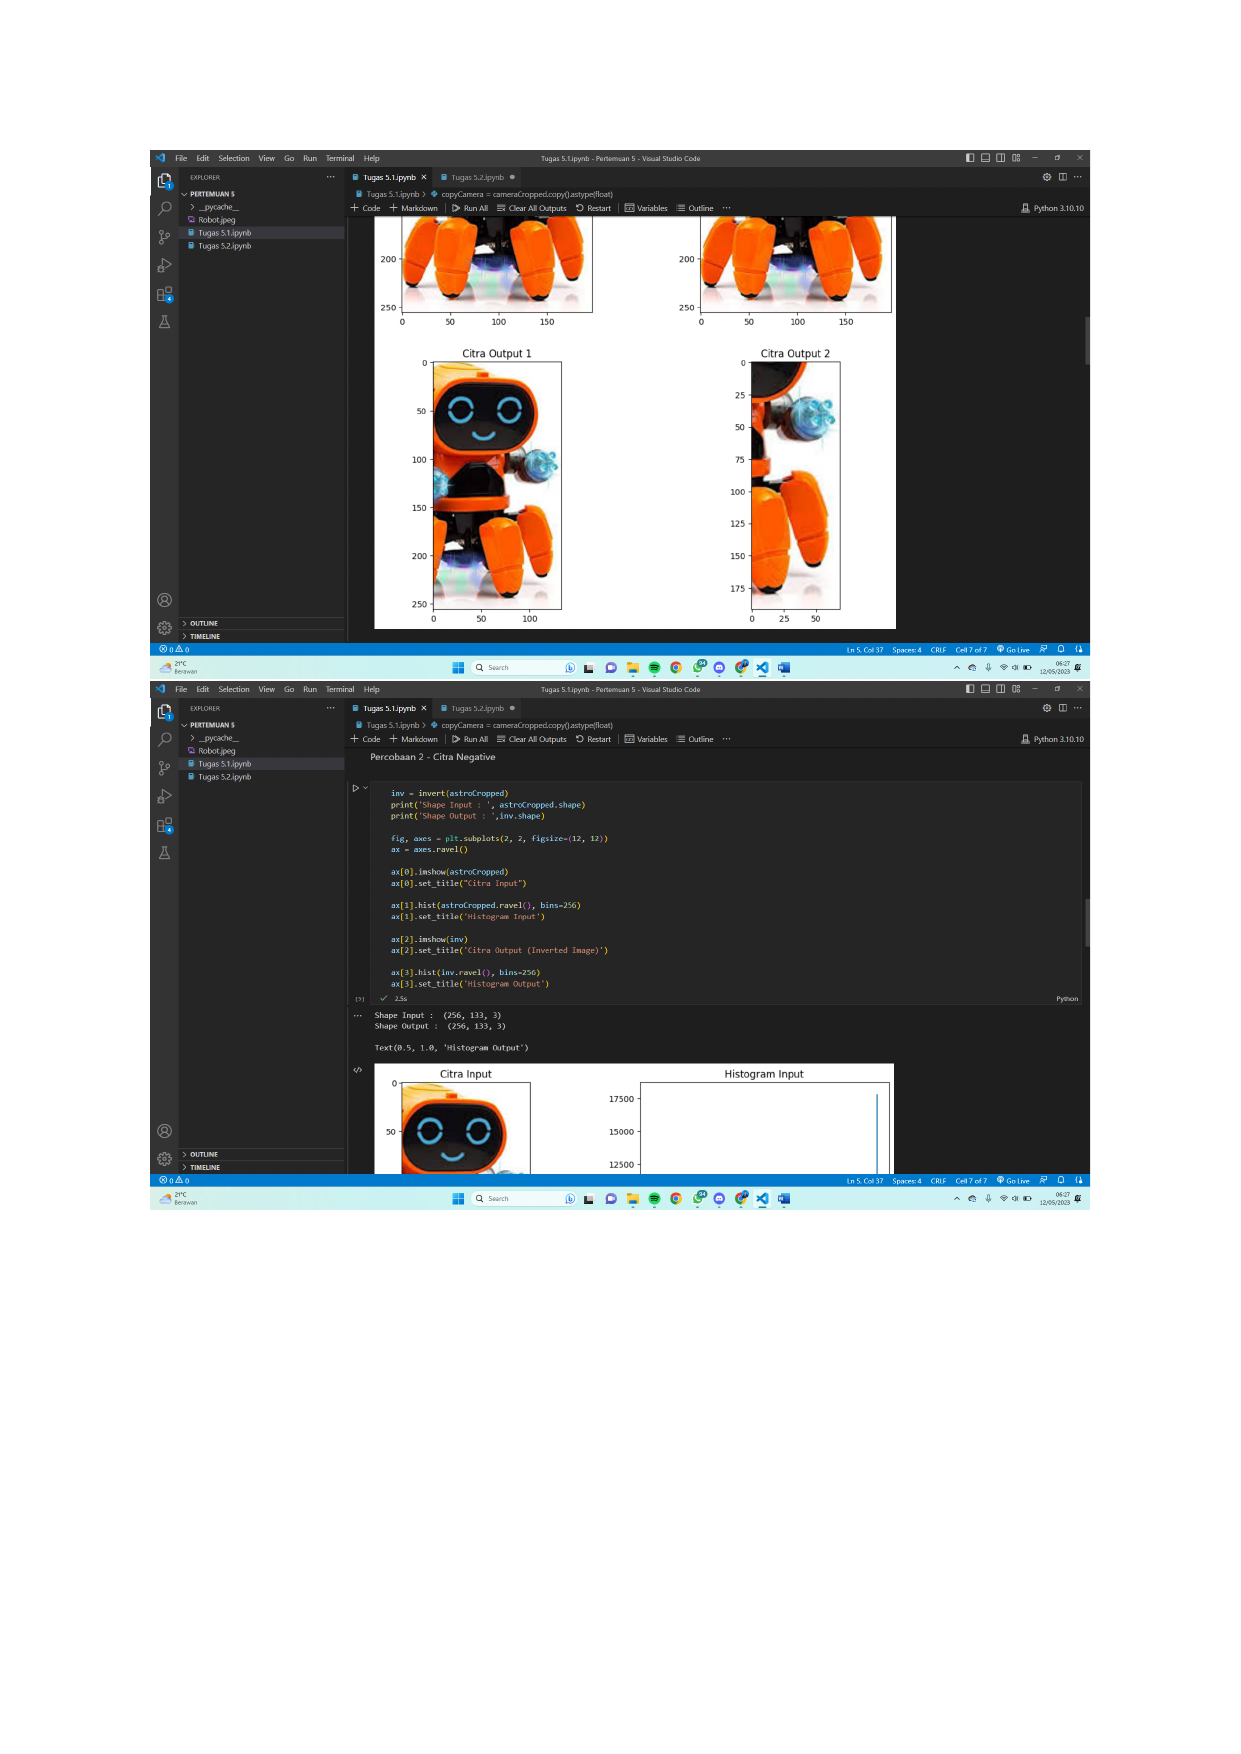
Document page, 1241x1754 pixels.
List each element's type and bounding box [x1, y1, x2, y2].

picture [150, 681, 1091, 1210]
picture [150, 150, 1091, 679]
